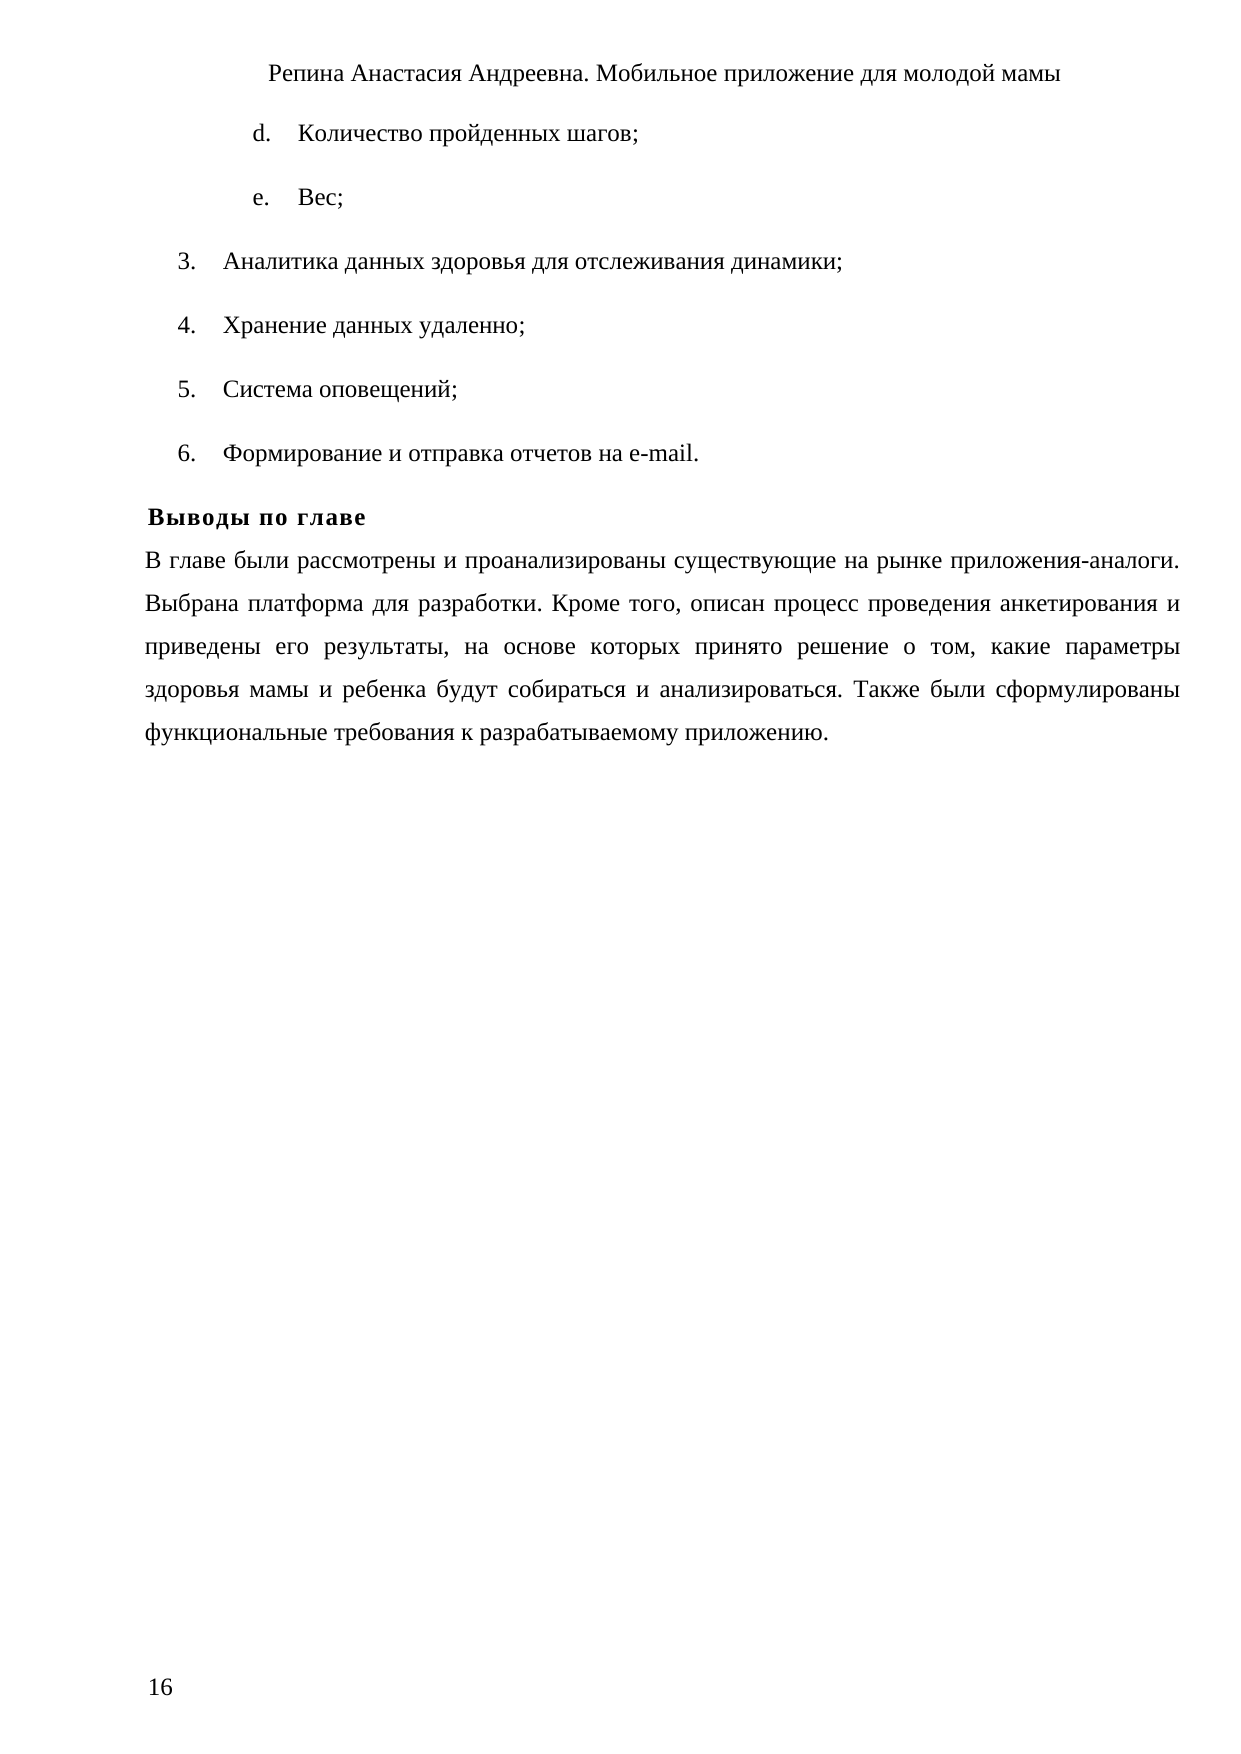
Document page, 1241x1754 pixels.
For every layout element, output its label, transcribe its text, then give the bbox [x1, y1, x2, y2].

text В главе были рассмотрены и проанализированы существующие на рынке приложения-аналоги. Выбрана платформа для разработки. Кроме того, описан процесс проведения анкетирования и приведены его результаты, на основе которых принято решение о том, какие параметры здоровья мамы и ребенка будут собираться и анализироваться. Также были сформулированы функциональные требования к разрабатываемому приложению. [144, 545, 1181, 746]
list Вес; [252, 182, 1181, 211]
list Система оповещений; [177, 374, 1181, 403]
list Количество пройденных шагов; [252, 118, 1181, 147]
subtitle Выводы по главе [148, 502, 1181, 531]
list Формирование и отправка отчетов на e-mail. [177, 438, 1181, 467]
list Хранение данных удаленно; [177, 310, 1181, 339]
list Аналитика данных здоровья для отслеживания динамики; [177, 246, 1181, 275]
